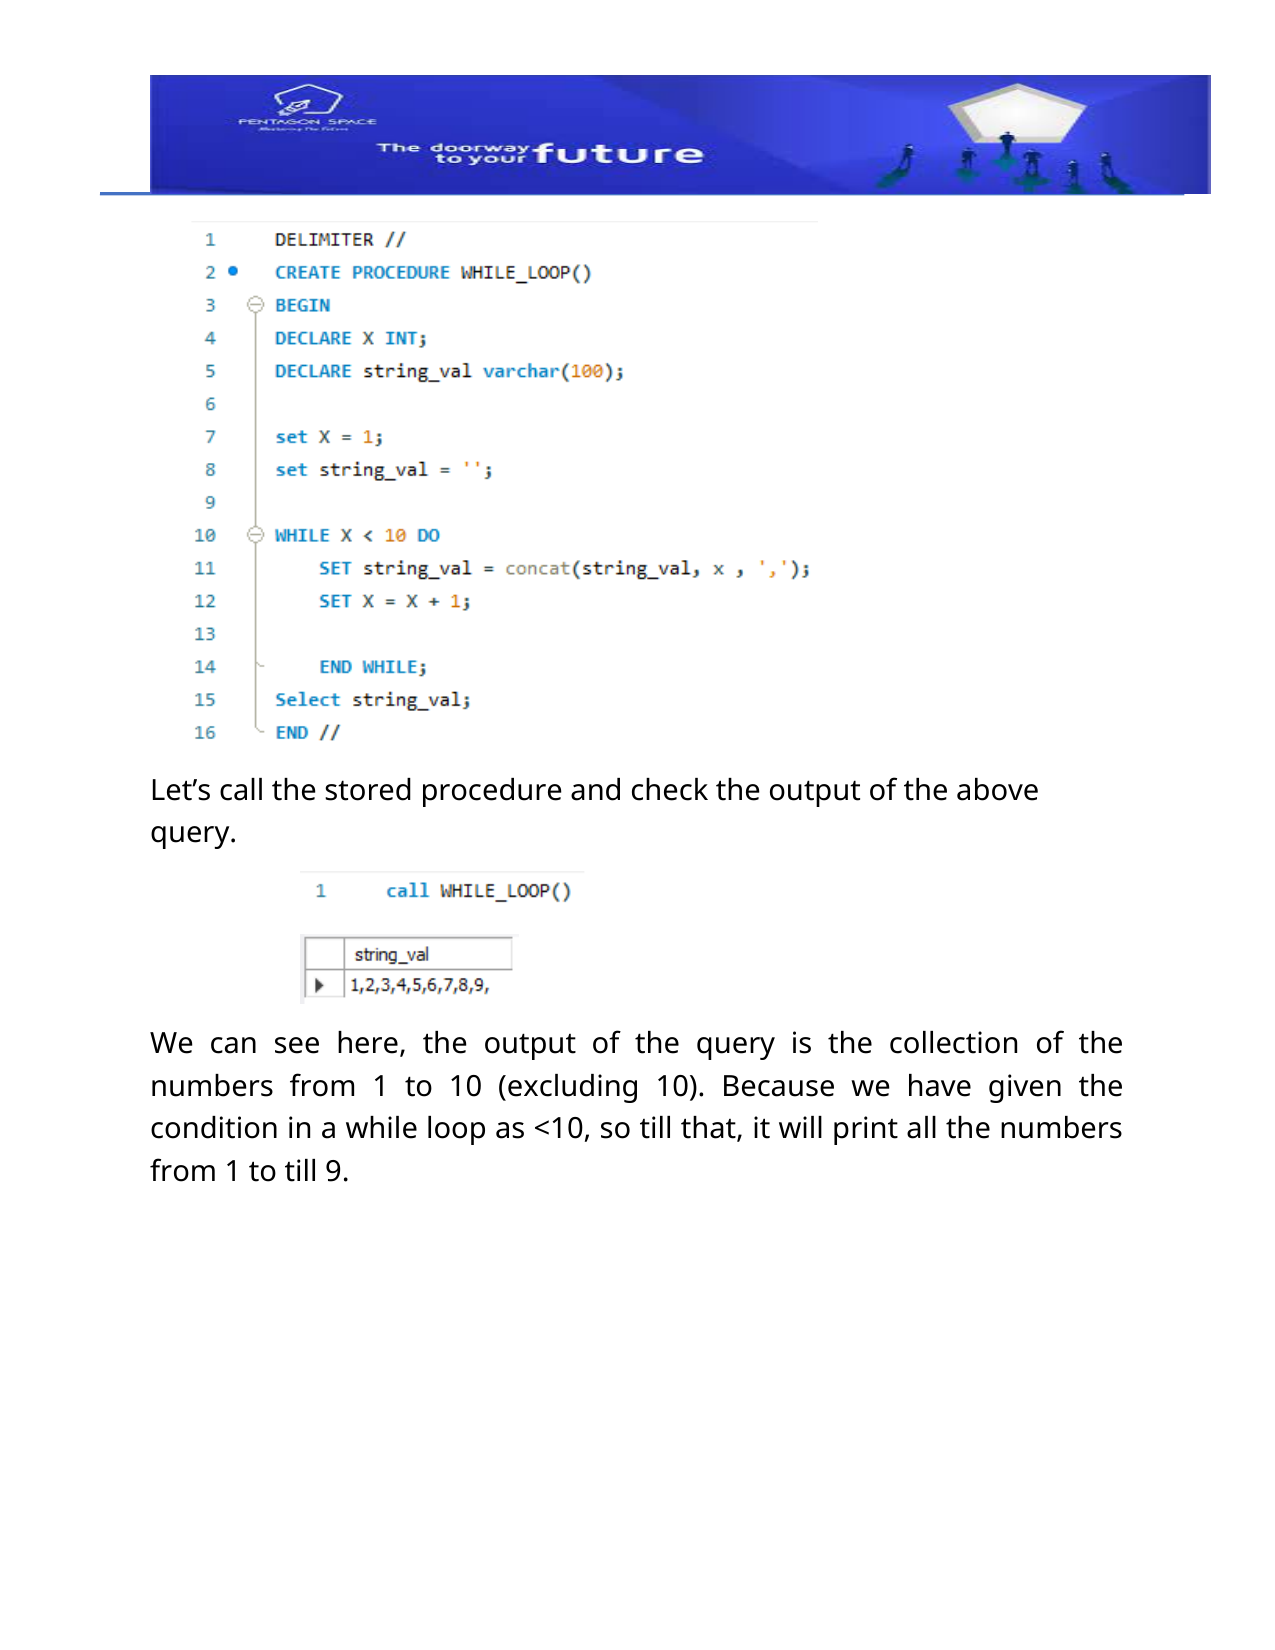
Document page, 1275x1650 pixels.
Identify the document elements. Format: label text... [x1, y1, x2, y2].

picture [300, 871, 585, 915]
picture [150, 75, 1211, 194]
text Let’s call the stored procedure and check the output of the above query. [150, 769, 1125, 851]
picture [300, 934, 519, 1004]
picture [191, 221, 818, 750]
text We can see here, the output of the query is the collection of the numbers from 1 to 10 (excluding 10). Because we have given the condition in a while loop as <10, so till that, it will print all the numbers from 1 to till 9. [150, 1022, 1125, 1190]
